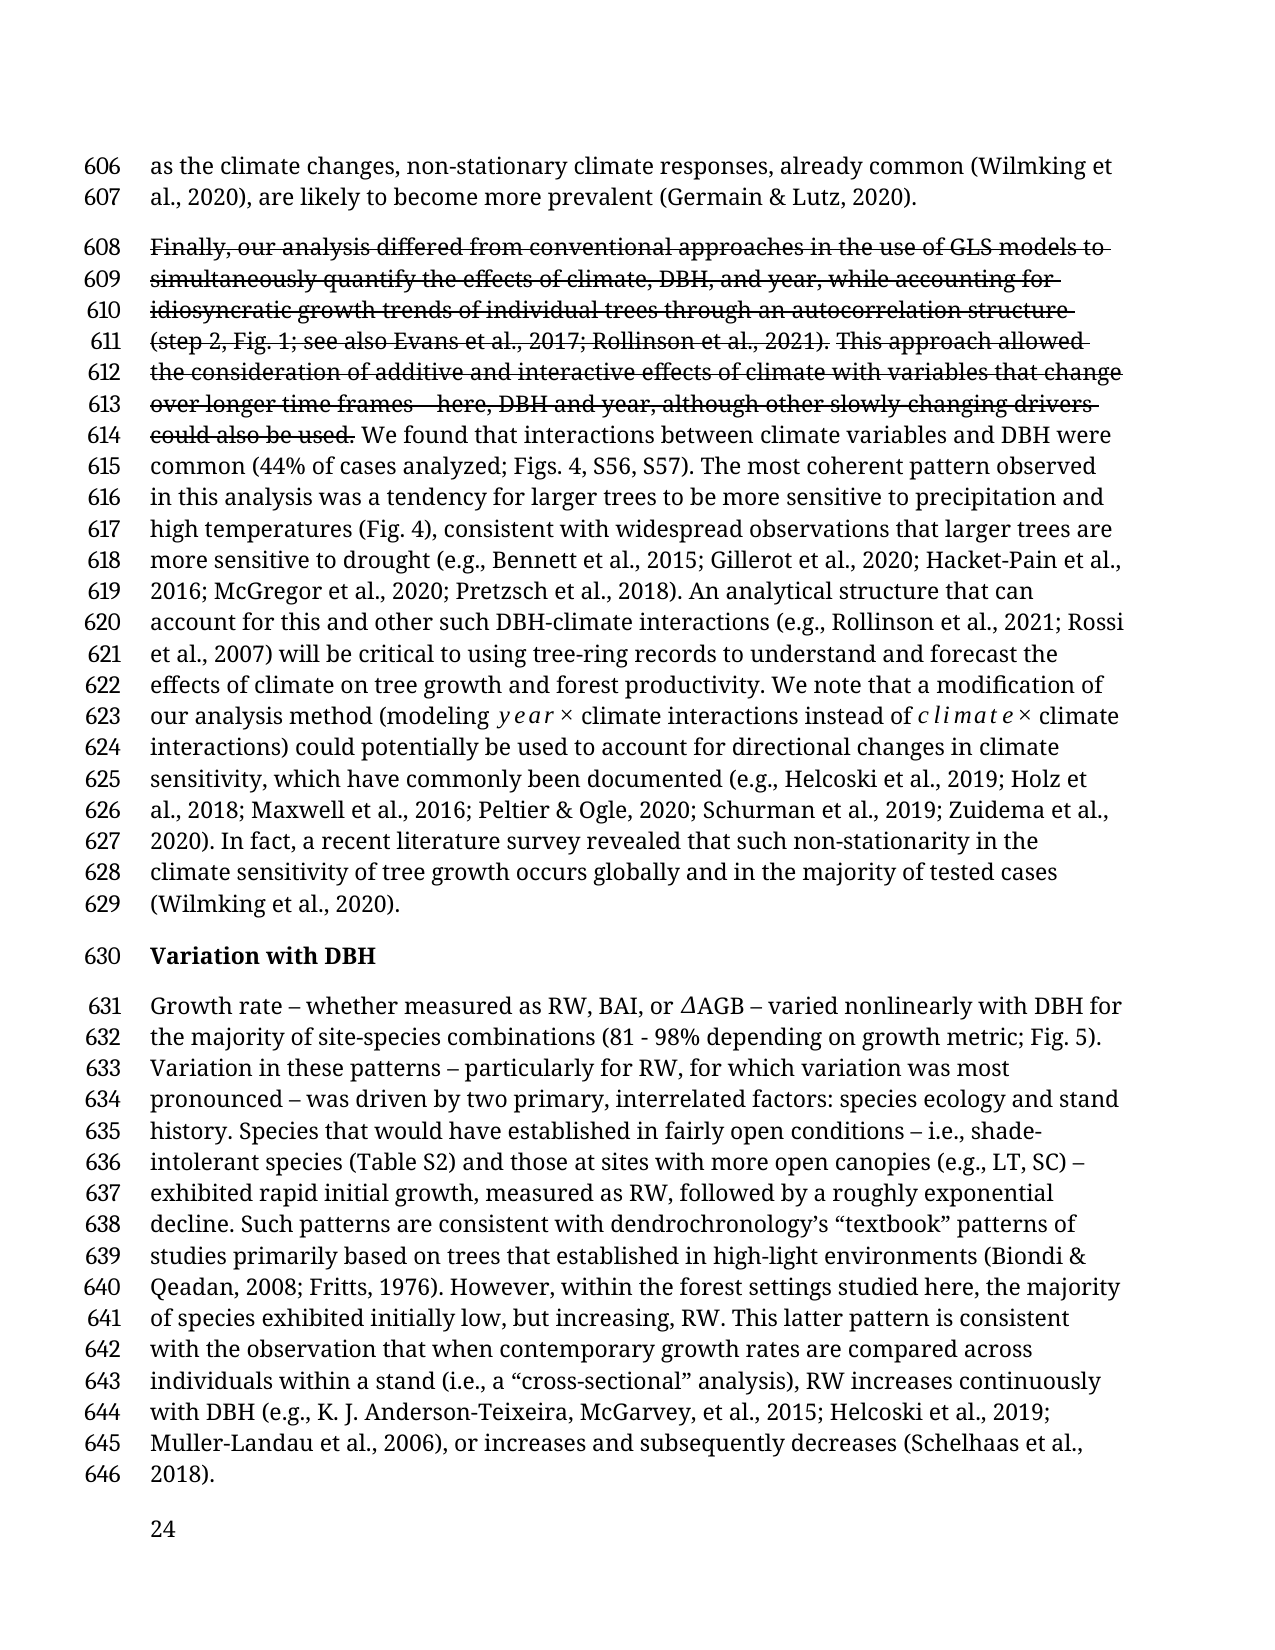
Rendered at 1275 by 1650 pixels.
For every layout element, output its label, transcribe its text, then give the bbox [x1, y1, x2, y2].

subtitle Variation with DBH [150, 939, 1125, 971]
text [150, 150, 1125, 212]
text Growth rate – whether measured as RW, BAI, or AGB – varied nonlinearly with DBH for the majority of site-species combinations (81 - 98% depending on growth metric; Fig. 5). Variation in these patterns – particularly for RW, for which variation was most pronounced – was driven by two primary, interrelated factors: species ecology and stand history. Species that would have established in fairly open conditions – i.e., shade-intolerant species (Table S2) and those at sites with more open canopies (e.g., LT, SC) – exhibited rapid initial growth, measured as RW, followed by a roughly exponential decline. Such patterns are consistent with dendrochronology’s “textbook” patterns of studies primarily based on trees that established in high-light environments (Biondi & Qeadan, 2008; Fritts, 1976). However, within the forest settings studied here, the majority of species exhibited initially low, but increasing, RW. This latter pattern is consistent with the observation that when contemporary growth rates are compared across individuals within a stand (i.e., a “cross-sectional” analysis), RW increases continuously with DBH (e.g., K. J. Anderson-Teixeira, McGarvey, et al., 2015; Helcoski et al., 2019; Muller-Landau et al., 2006), or increases and subsequently decreases (Schelhaas et al., 2018). [150, 989, 1125, 1489]
text Finally, our analysis differed from conventional approaches in the use of GLS models to simultaneously quantify the effects of climate, DBH, and year, while accounting for idiosyncratic growth trends of individual trees through an autocorrelation structure (step 2, Fig. 1; see also Evans et al., 2017; Rollinson et al., 2021). This approach allowed the consideration of additive and interactive effects of climate with variables that change over longer time frames – here, DBH and year, although other slowly-changing drivers could also be used. We found that interactions between climate variables and DBH were common (44% of cases analyzed; Figs. 4, S56, S57). The most coherent pattern observed in this analysis was a tendency for larger trees to be more sensitive to precipitation and high temperatures (Fig. 4), consistent with widespread observations that larger trees are more sensitive to drought (e.g., Bennett et al., 2015; Gillerot et al., 2020; Hacket-Pain et al., 2016; McGregor et al., 2020; Pretzsch et al., 2018). An analytical structure that can account for this and other such DBH-climate interactions (e.g., Rollinson et al., 2021; Rossi et al., 2007) will be critical to using tree-ring records to understand and forecast the effects of climate on tree growth and forest productivity. We note that a modification of our analysis method (modeling climate interactions instead of climate interactions) could potentially be used to account for directional changes in climate sensitivity, which have commonly been documented (e.g., Helcoski et al., 2019; Holz et al., 2018; Maxwell et al., 2016; Peltier & Ogle, 2020; Schurman et al., 2019; Zuidema et al., 2020). In fact, a recent literature survey revealed that such non-stationarity in the climate sensitivity of tree growth occurs globally and in the majority of tested cases (Wilmking et al., 2020). [150, 231, 1125, 919]
